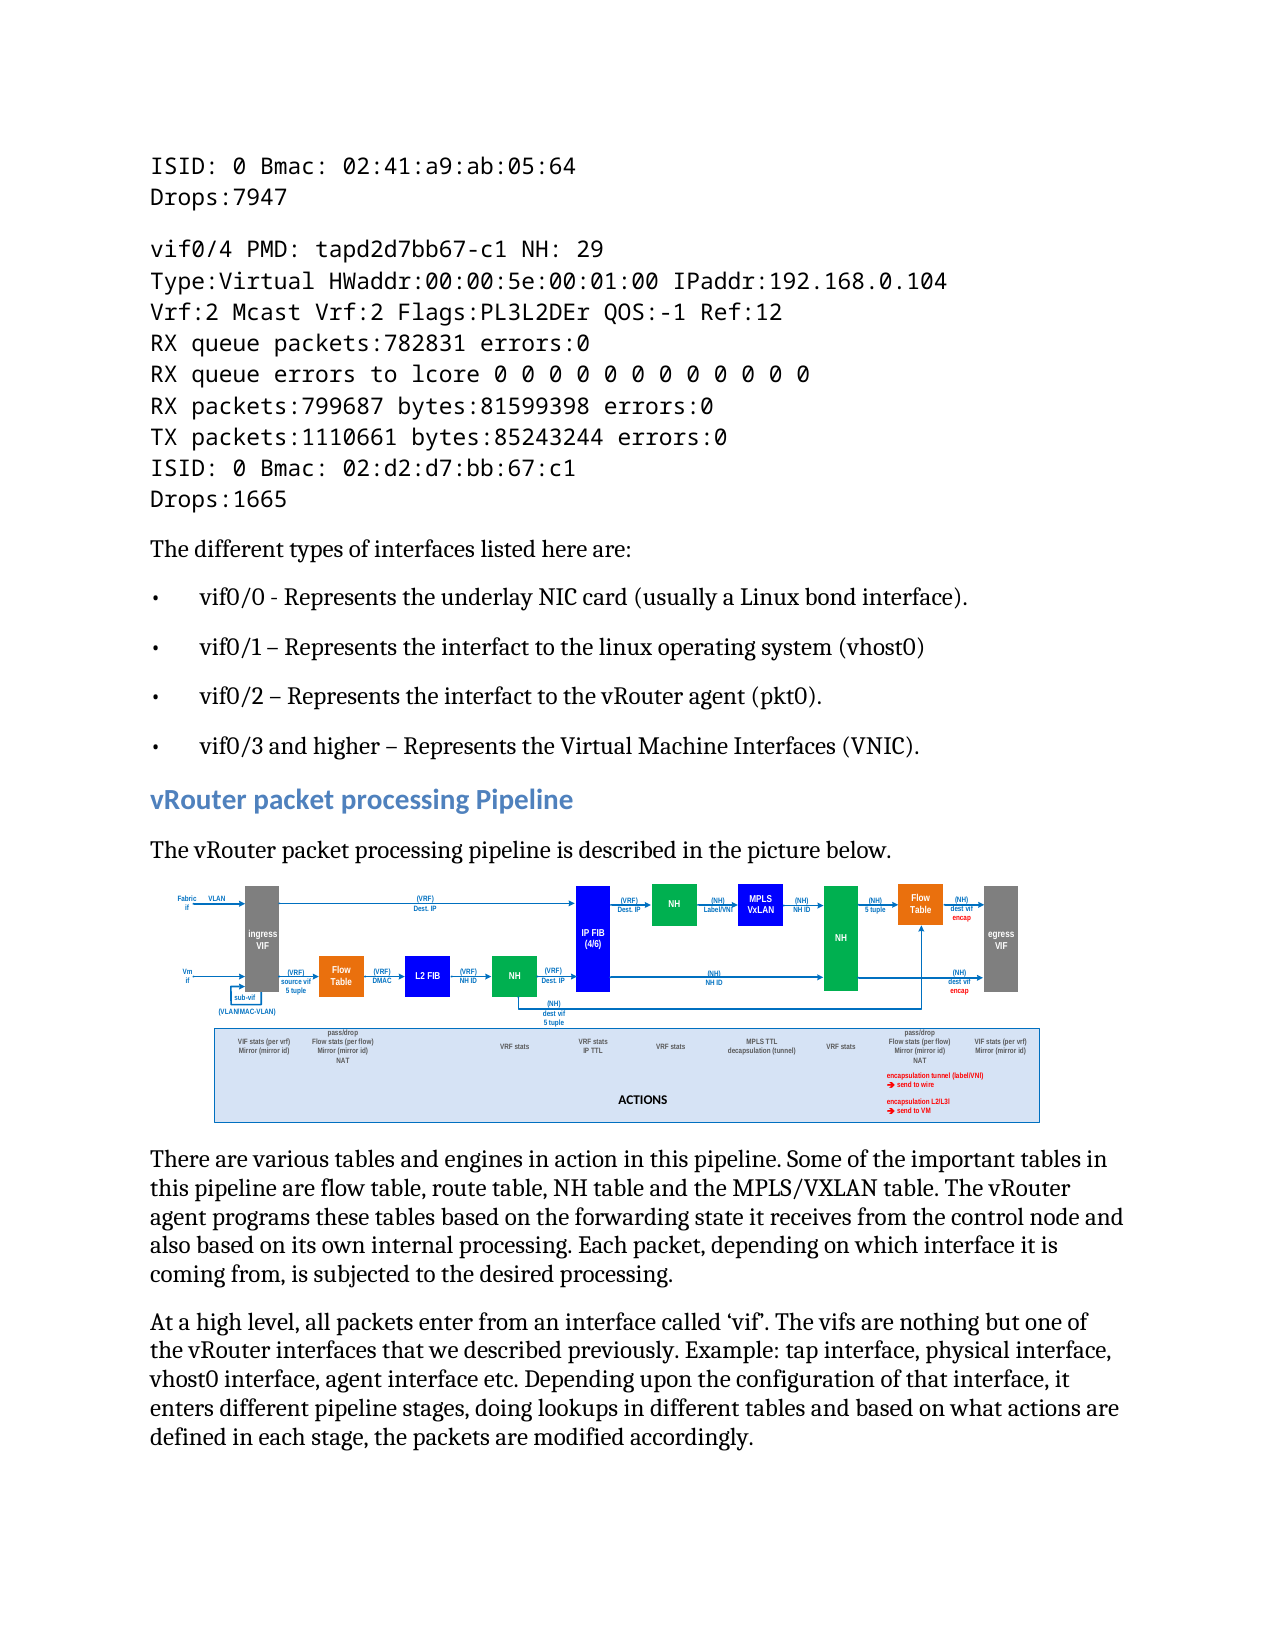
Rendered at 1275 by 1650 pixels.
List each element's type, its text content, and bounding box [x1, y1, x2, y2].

list vif0/3 and higher – Represents the Virtual Machine Interfaces (VNIC). [150, 732, 1125, 760]
subtitle vRouter packet processing Pipeline [150, 781, 1125, 817]
text The vRouter packet processing pipeline is described in the picture below. [150, 836, 1125, 864]
text There are various tables and engines in action in this pipeline. Some of the important tables in this pipeline are flow table, route table, NH table and the MPLS/VXLAN table. The vRouter agent programs these tables based on the forwarding state it receives from the control node and also based on its own internal processing. Each packet, depending on which interface it is coming from, is subjected to the desired processing. [150, 1145, 1125, 1289]
list vif0/1 – Represents the interfact to the linux operating system (vhost0) [150, 632, 1125, 661]
list vif0/0 - Represents the underlay NIC card (usually a Linux bond interface). [150, 583, 1125, 612]
text The different types of interfaces listed here are: [150, 535, 1125, 564]
list vif0/2 – Represents the interfact to the vRouter agent (pkt0). [150, 682, 1125, 711]
text At a high level, all packets enter from an interface called ‘vif’. The vifs are nothing but one of the vRouter interfaces that we described previously. Example: tap interface, physical interface, vhost0 interface, agent interface etc. Depending upon the configuration of that interface, it enters different pipeline stages, doing lookups in different tables and based on what actions are defined in each stage, the packets are modified accordingly. [150, 1307, 1125, 1451]
text vif0/4 PMD: tapd2d7bb67-c1 NH: 29 Type:Virtual HWaddr:00:00:5e:00:01:00 IPaddr:192.168.0.104 Vrf:2 Mcast Vrf:2 Flags:PL3L2DEr QOS:-1 Ref:12 RX queue packets:782831 errors:0 RX queue errors to lcore 0 0 0 0 0 0 0 0 0 0 0 0 RX packets:799687 bytes:81599398 errors:0 TX packets:1110661 bytes:85243244 errors:0 ISID: 0 Bmac: 02:d2:d7:bb:67:c1 Drops:1665 [150, 233, 1125, 514]
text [150, 150, 1125, 212]
